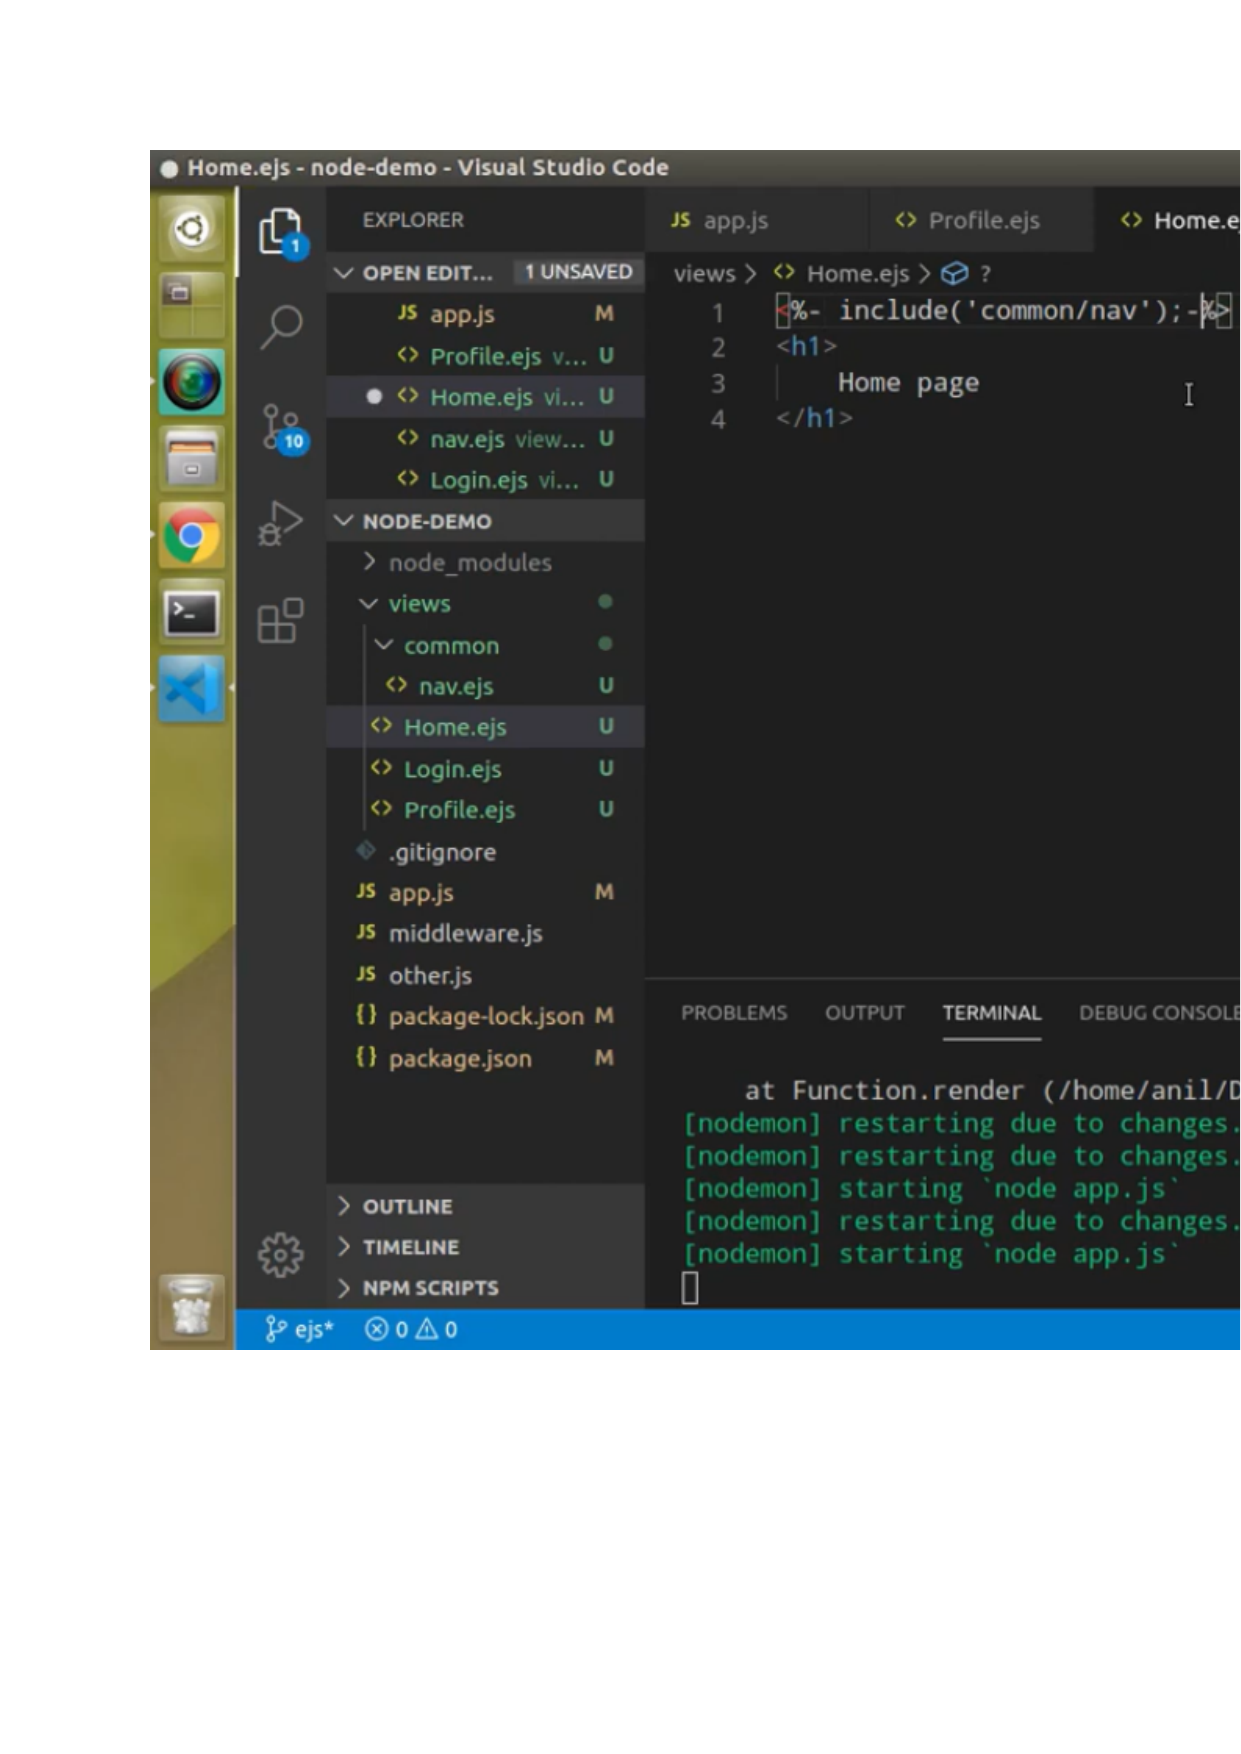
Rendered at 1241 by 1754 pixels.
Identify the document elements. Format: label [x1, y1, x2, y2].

picture [150, 150, 1241, 1350]
